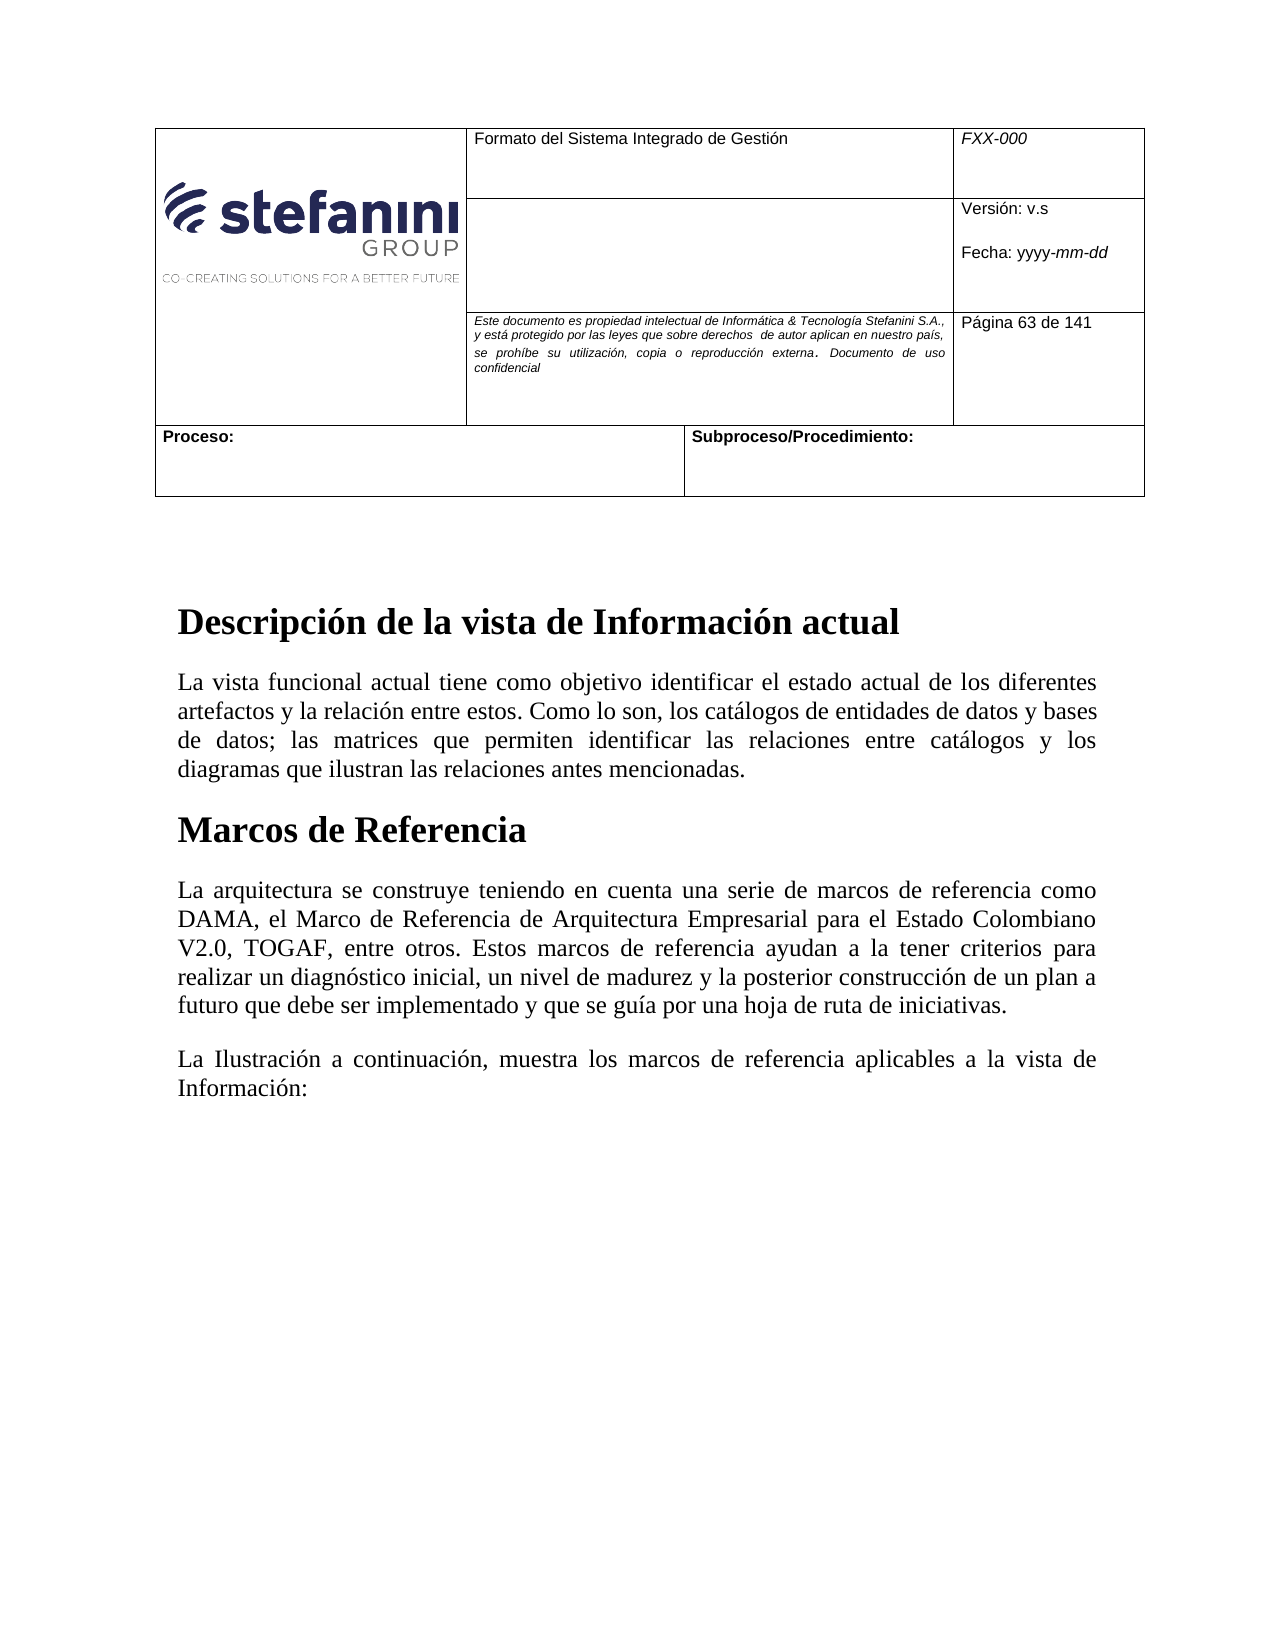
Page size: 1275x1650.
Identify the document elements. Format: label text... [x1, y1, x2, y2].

text La arquitectura se construye teniendo en cuenta una serie de marcos de referencia como DAMA, el Marco de Referencia de Arquitectura Empresarial para el Estado Colombiano V2.0, TOGAF, entre otros. Estos marcos de referencia ayudan a la tener criterios para realizar un diagnóstico inicial, un nivel de madurez y la posterior construcción de un plan a futuro que debe ser implementado y que se guía por una hoja de ruta de iniciativas. [177, 876, 1098, 1019]
subtitle Descripción de la vista de Información actual [177, 599, 1098, 642]
subtitle Marcos de Referencia [177, 807, 1098, 851]
picture [162, 182, 460, 286]
text La Ilustración a continuación, muestra los marcos de referencia aplicables a la vista de Información: [177, 1044, 1098, 1102]
text La vista funcional actual tiene como objetivo identificar el estado actual de los diferentes artefactos y la relación entre estos. Como lo son, los catálogos de entidades de datos y bases de datos; las matrices que permiten identificar las relaciones entre catálogos y los diagramas que ilustran las relaciones antes mencionadas. [177, 667, 1098, 782]
